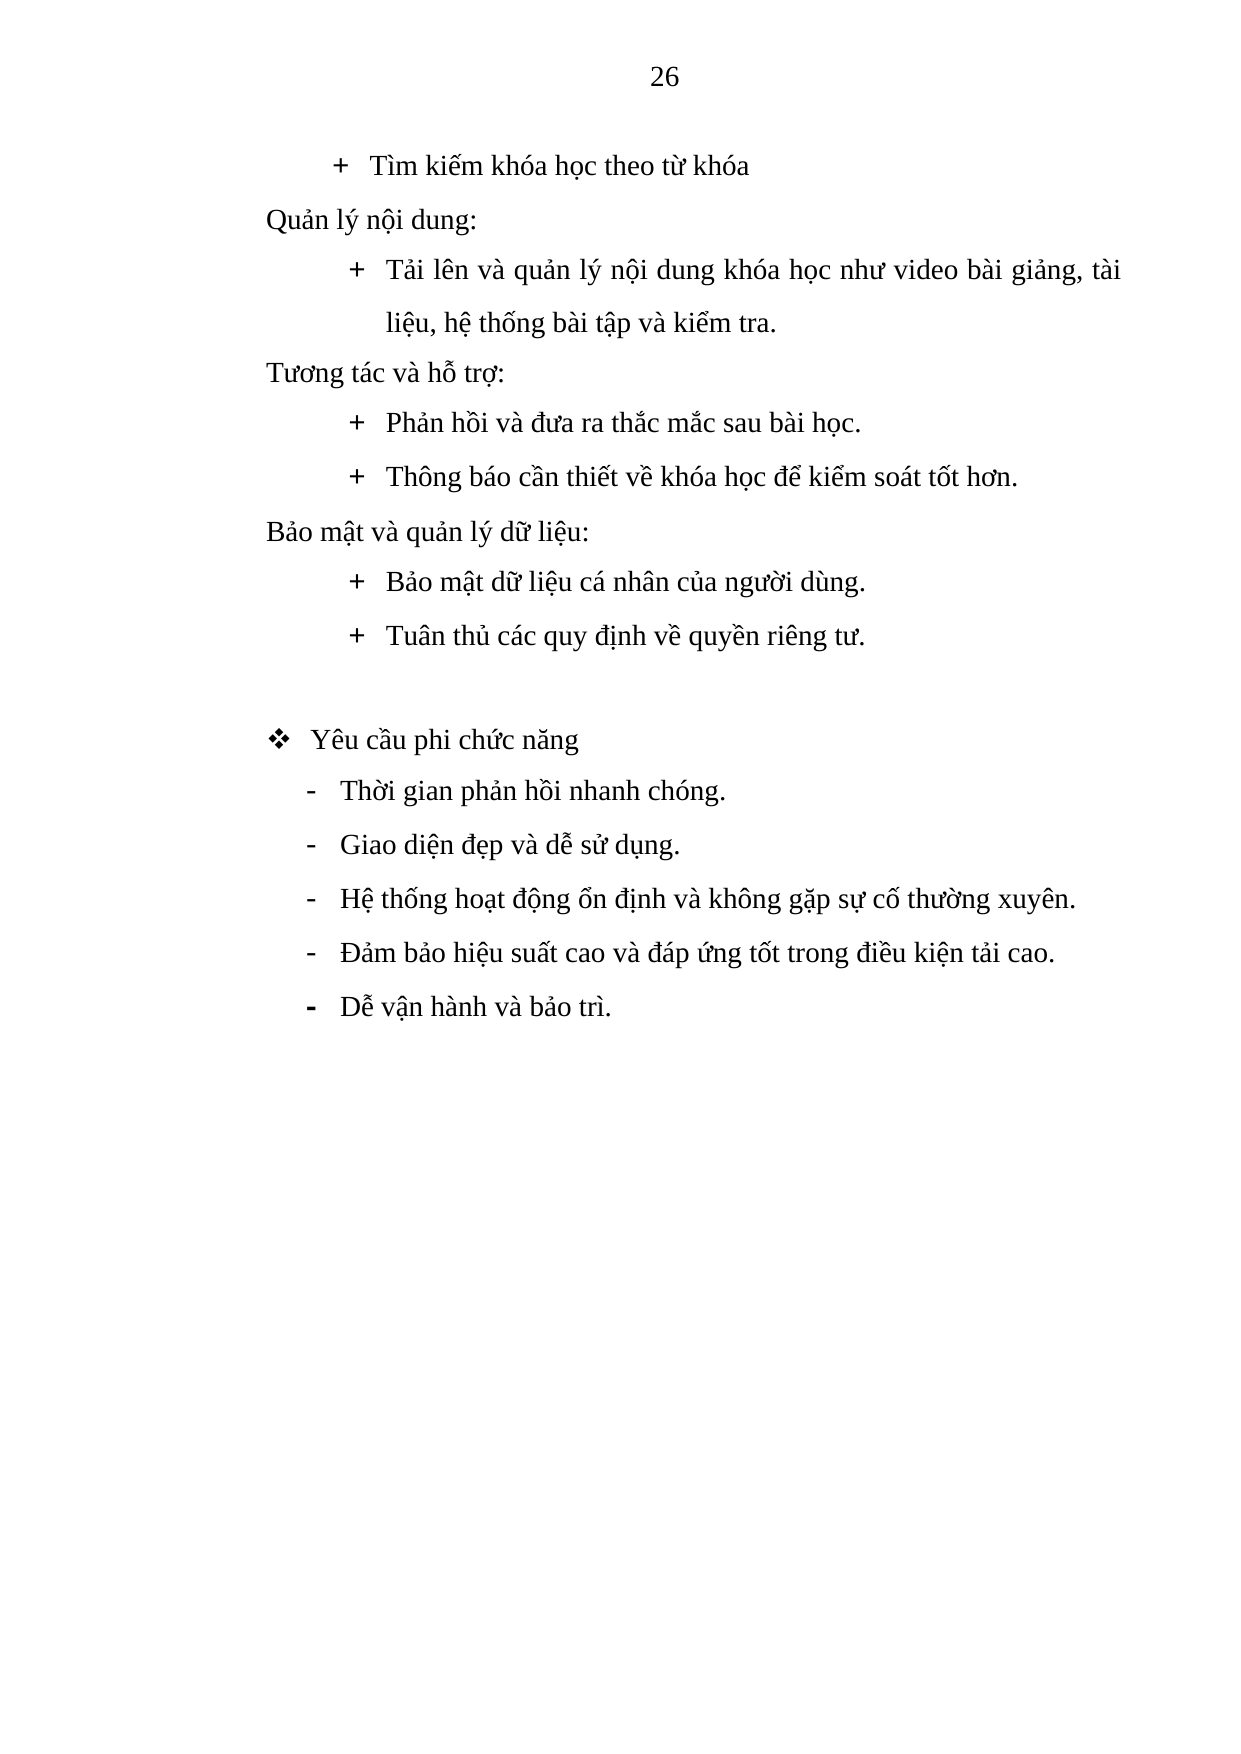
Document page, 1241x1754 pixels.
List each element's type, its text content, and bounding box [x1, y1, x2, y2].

list Đảm bảo hiệu suất cao và đáp ứng tốt trong điều kiện tải cao. [302, 935, 1122, 971]
text Tương tác và hỗ trợ: [207, 355, 1122, 389]
list Bảo mật dữ liệu cá nhân của người dùng. [348, 564, 1122, 600]
text Quản lý nội dung: [207, 202, 1122, 235]
list Yêu cầu phi chức năng [207, 722, 1122, 756]
list Thời gian phản hồi nhanh chóng. [302, 773, 1122, 809]
list Hệ thống hoạt động ổn định và không gặp sự cố thường xuyên. [302, 881, 1122, 917]
list Tuân thủ các quy định về quyền riêng tư. [348, 618, 1122, 654]
list Giao diện đẹp và dễ sử dụng. [302, 827, 1122, 863]
text Bảo mật và quản lý dữ liệu: [207, 514, 1122, 547]
list Dễ vận hành và bảo trì. [302, 989, 1122, 1025]
list Tải lên và quản lý nội dung khóa học như video bài giảng, tài liệu, hệ thống bài tập và kiểm tra. [348, 252, 1122, 338]
list Thông báo cần thiết về khóa học để kiểm soát tốt hơn. [348, 459, 1122, 496]
list Phản hồi và đưa ra thắc mắc sau bài học. [348, 406, 1122, 442]
list Tìm kiếm khóa học theo từ khóa [332, 148, 1122, 184]
